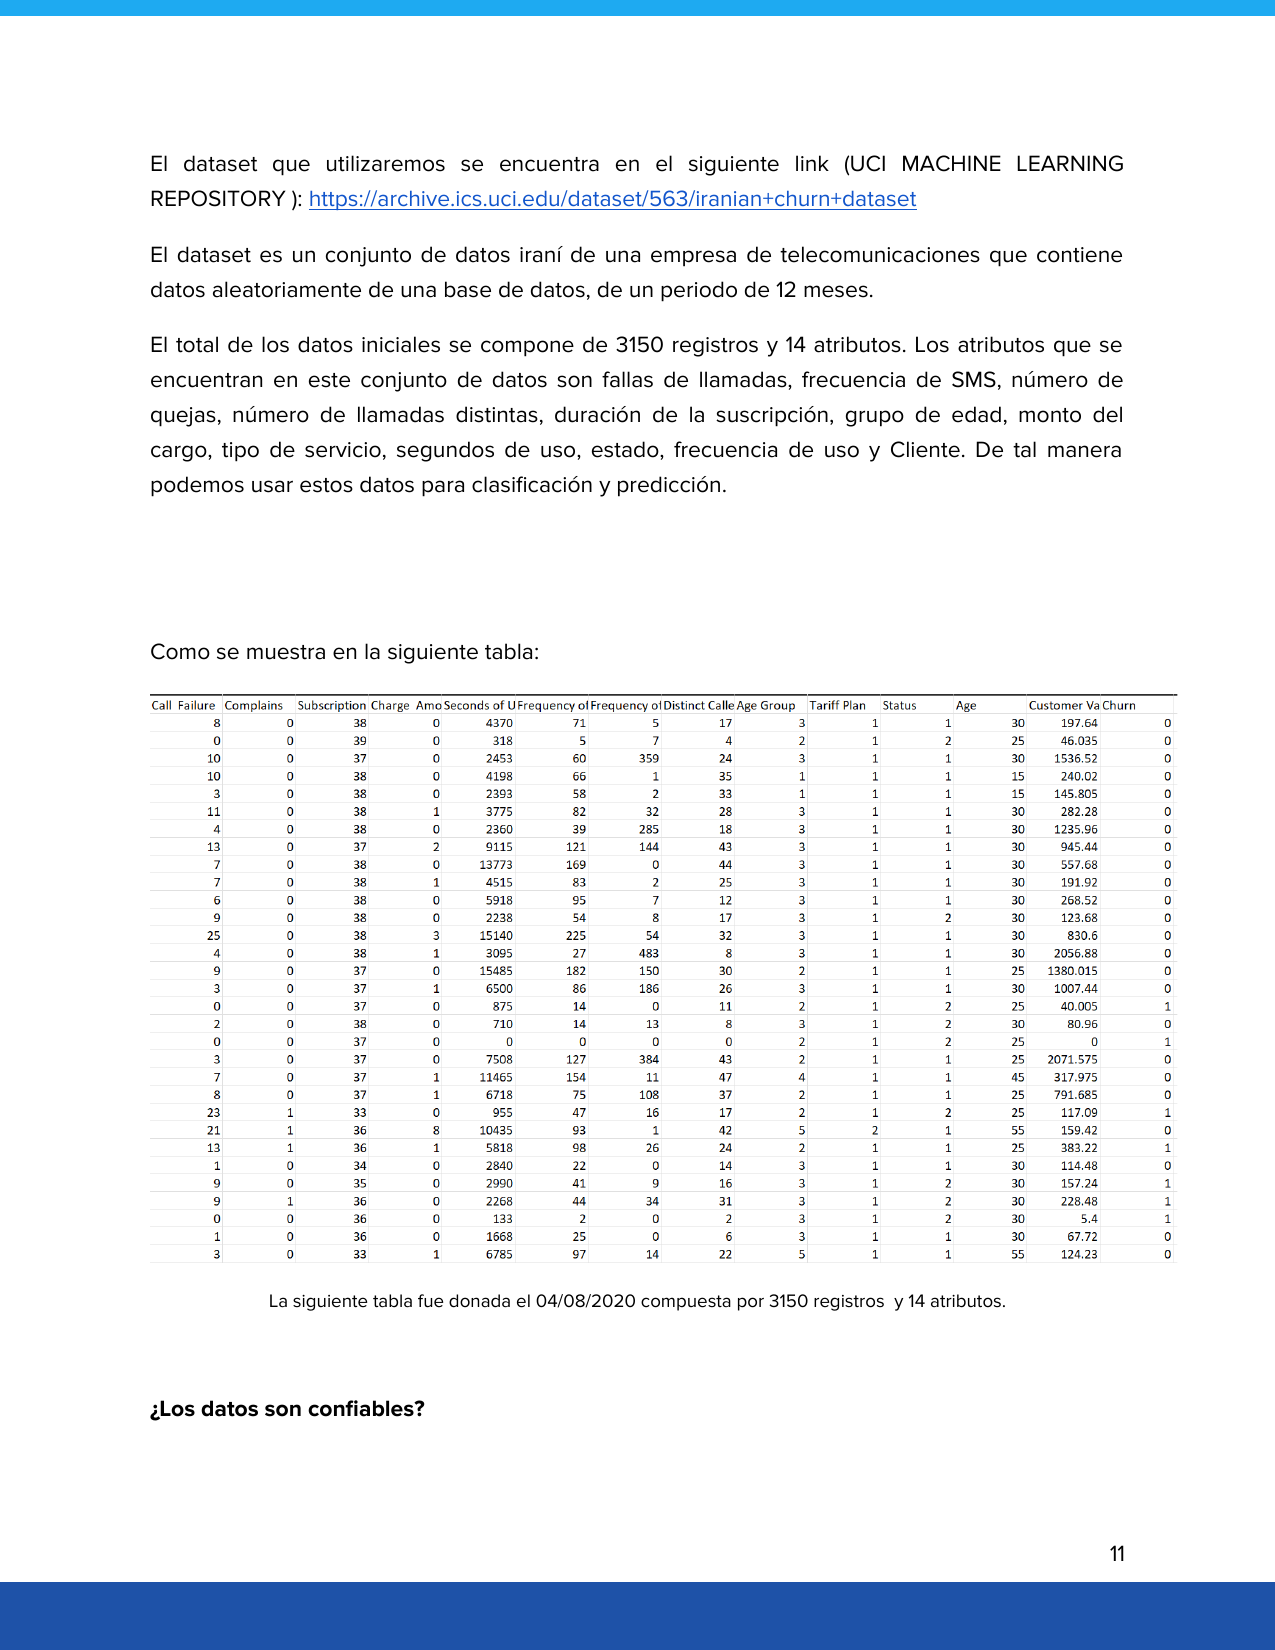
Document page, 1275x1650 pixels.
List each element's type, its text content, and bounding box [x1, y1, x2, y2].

text Como se muestra en la siguiente tabla: [150, 639, 1125, 667]
text ¿Los datos son confiables? [150, 1395, 1125, 1423]
picture [150, 694, 1178, 1263]
picture [0, 0, 1275, 16]
picture [0, 1582, 1275, 1650]
text El dataset es un conjunto de datos iraní de una empresa de telecomunicaciones que contiene datos aleatoriamente de una base de datos, de un periodo de 12 meses. [150, 241, 1125, 304]
text El dataset que utilizaremos se encuentra en el siguiente link (UCI MACHINE LEARNING REPOSITORY ): https://archive.ics.uci.edu/dataset/563/iranian+churn+dataset [150, 151, 1125, 213]
text La siguiente tabla fue donada el 04/08/2020 compuesta por 3150 registros y 14 atributos. [150, 1290, 1125, 1313]
text El total de los datos iniciales se compone de 3150 registros y 14 atributos. Los atributos que se encuentran en este conjunto de datos son fallas de llamadas, frecuencia de SMS, número de quejas, número de llamadas distintas, duración de la suscripción, grupo de edad, monto del cargo, tipo de servicio, segundos de uso, estado, frecuencia de uso y Cliente. De tal manera podemos usar estos datos para clasificación y predicción. [150, 332, 1125, 499]
